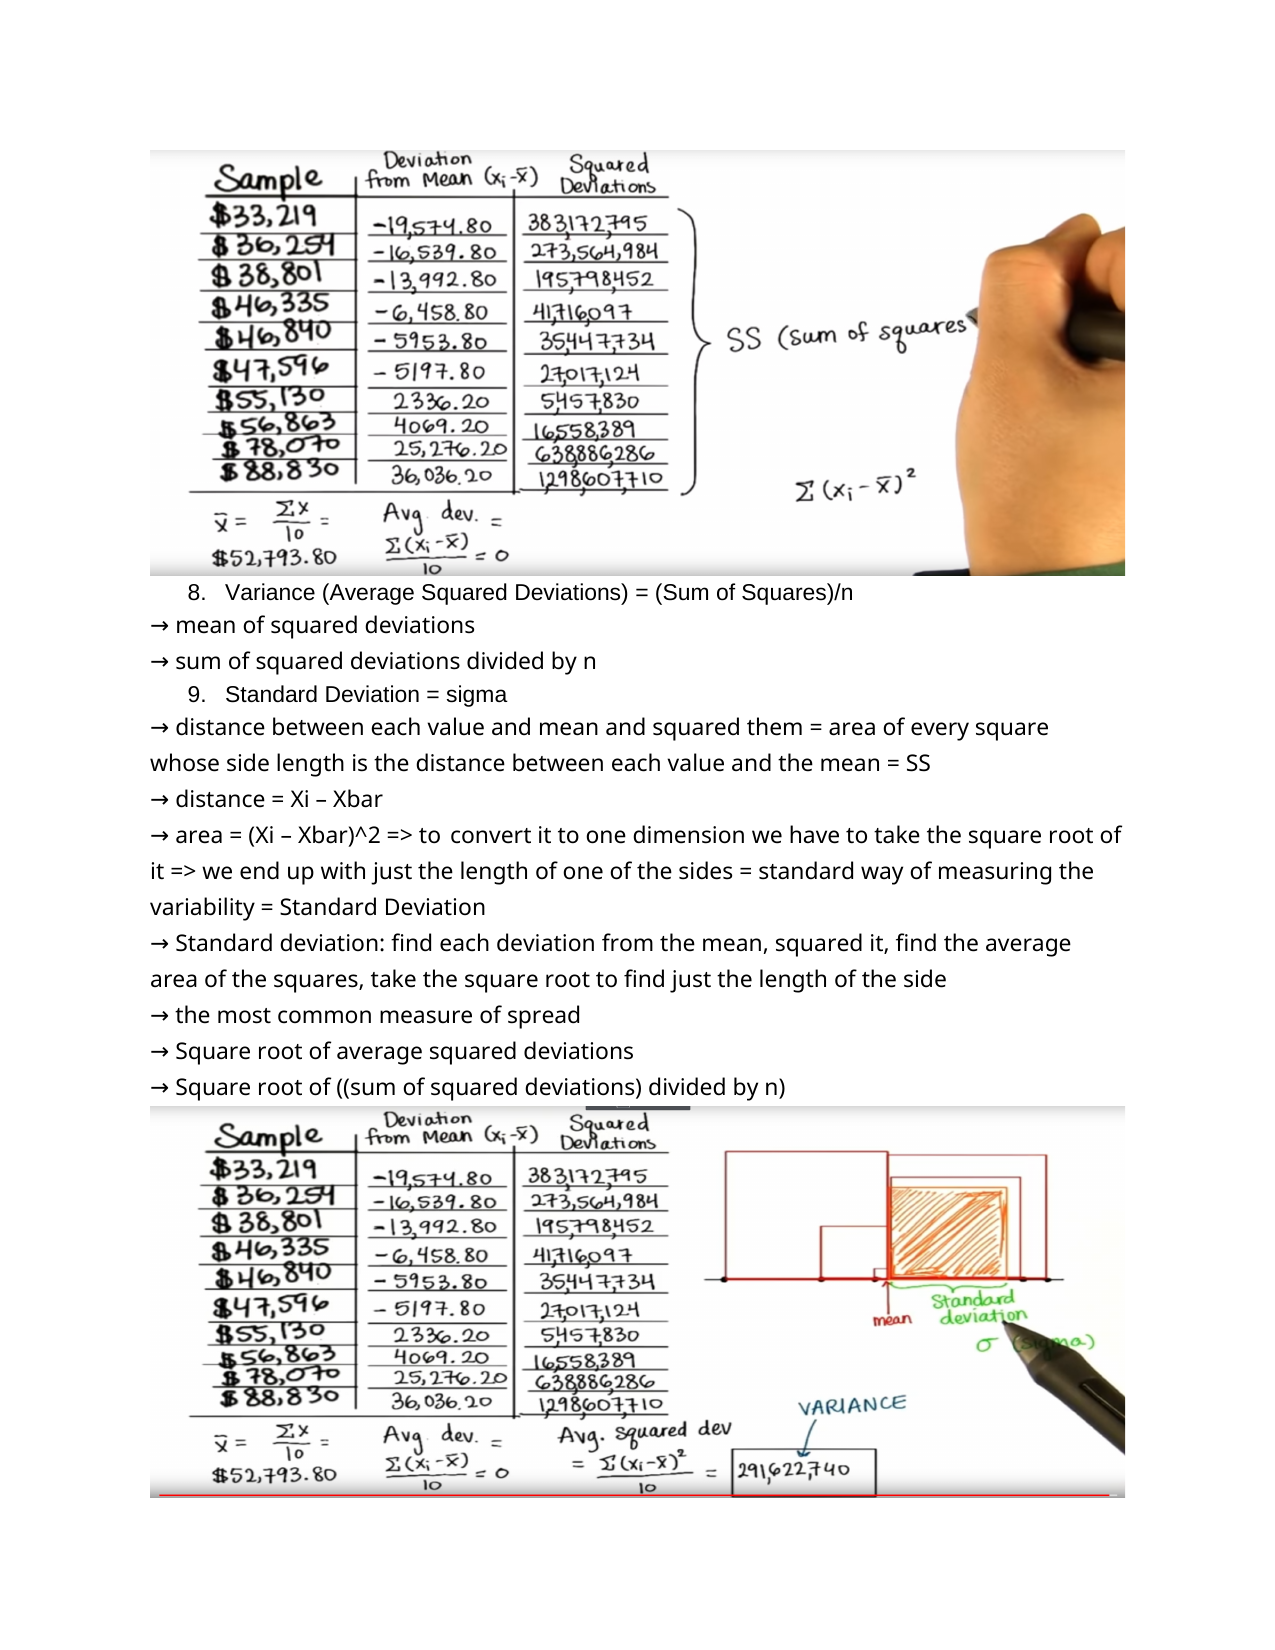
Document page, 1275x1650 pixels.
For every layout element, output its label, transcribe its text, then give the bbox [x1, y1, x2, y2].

picture [150, 1106, 1125, 1498]
text → distance = Xi – Xbar [150, 783, 1125, 814]
text → the most common measure of spread [150, 999, 1125, 1030]
list Standard Deviation = sigma [187, 681, 1125, 707]
text → Square root of ((sum of squared deviations) divided by n) [150, 1071, 1125, 1102]
text → area = (Xi – Xbar)^2 => to convert it to one dimension we have to take the square root of it => we end up with just the length of one of the sides = standard way of measuring the variability = Standard Deviation [150, 819, 1125, 922]
text → Square root of average squared deviations [150, 1034, 1125, 1066]
text → distance between each value and mean and squared them = area of every square whose side length is the distance between each value and the mean = SS [150, 711, 1125, 778]
text → Standard deviation: find each deviation from the mean, squared it, find the average area of the squares, take the square root to find just the length of the side [150, 927, 1125, 994]
list Variance (Average Squared Deviations) = (Sum of Squares)/n [187, 579, 1125, 605]
text → mean of squared deviations [150, 609, 1125, 640]
picture [150, 150, 1125, 576]
text → sum of squared deviations divided by n [150, 645, 1125, 676]
